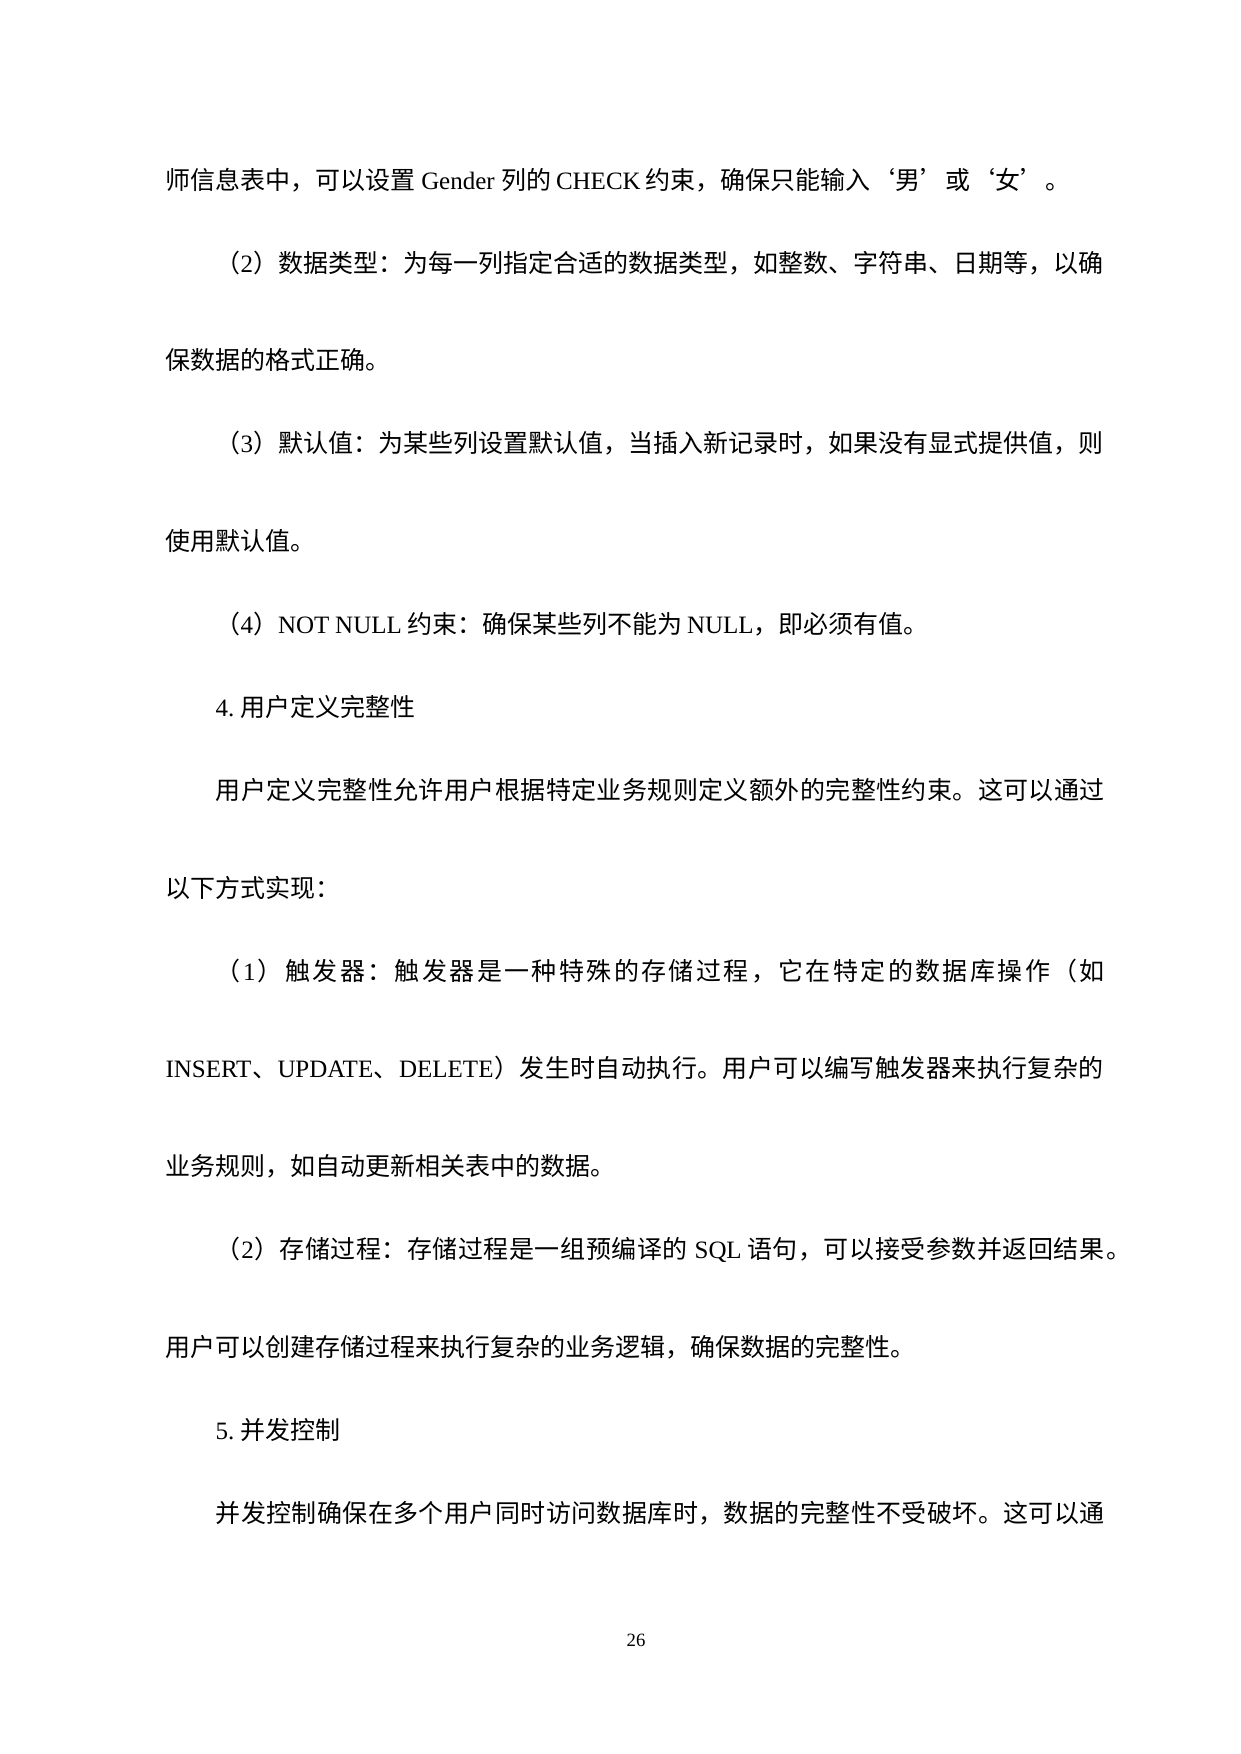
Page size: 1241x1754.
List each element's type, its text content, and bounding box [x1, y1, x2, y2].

text （4）NOT NULL约束：确保某些列不能为NULL，即必须有值。 [165, 590, 1106, 655]
text （2）存储过程：存储过程是一组预编译的SQL语句，可以接受参数并返回结果。用户可以创建存储过程来执行复杂的业务逻辑，确保数据的完整性。 [165, 1215, 1106, 1378]
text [165, 146, 1106, 211]
text （3）默认值：为某些列设置默认值，当插入新记录时，如果没有显式提供值，则使用默认值。 [165, 409, 1106, 572]
text （2）数据类型：为每一列指定合适的数据类型，如整数、字符串、日期等，以确保数据的格式正确。 [165, 229, 1106, 391]
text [165, 1479, 1106, 1544]
text 5. 并发控制 [165, 1396, 1106, 1461]
text 用户定义完整性允许用户根据特定业务规则定义额外的完整性约束。这可以通过以下方式实现： [165, 756, 1106, 919]
text （1）触发器：触发器是一种特殊的存储过程，它在特定的数据库操作（如INSERT、UPDATE、DELETE）发生时自动执行。用户可以编写触发器来执行复杂的业务规则，如自动更新相关表中的数据。 [165, 937, 1106, 1197]
text 4. 用户定义完整性 [165, 673, 1106, 738]
